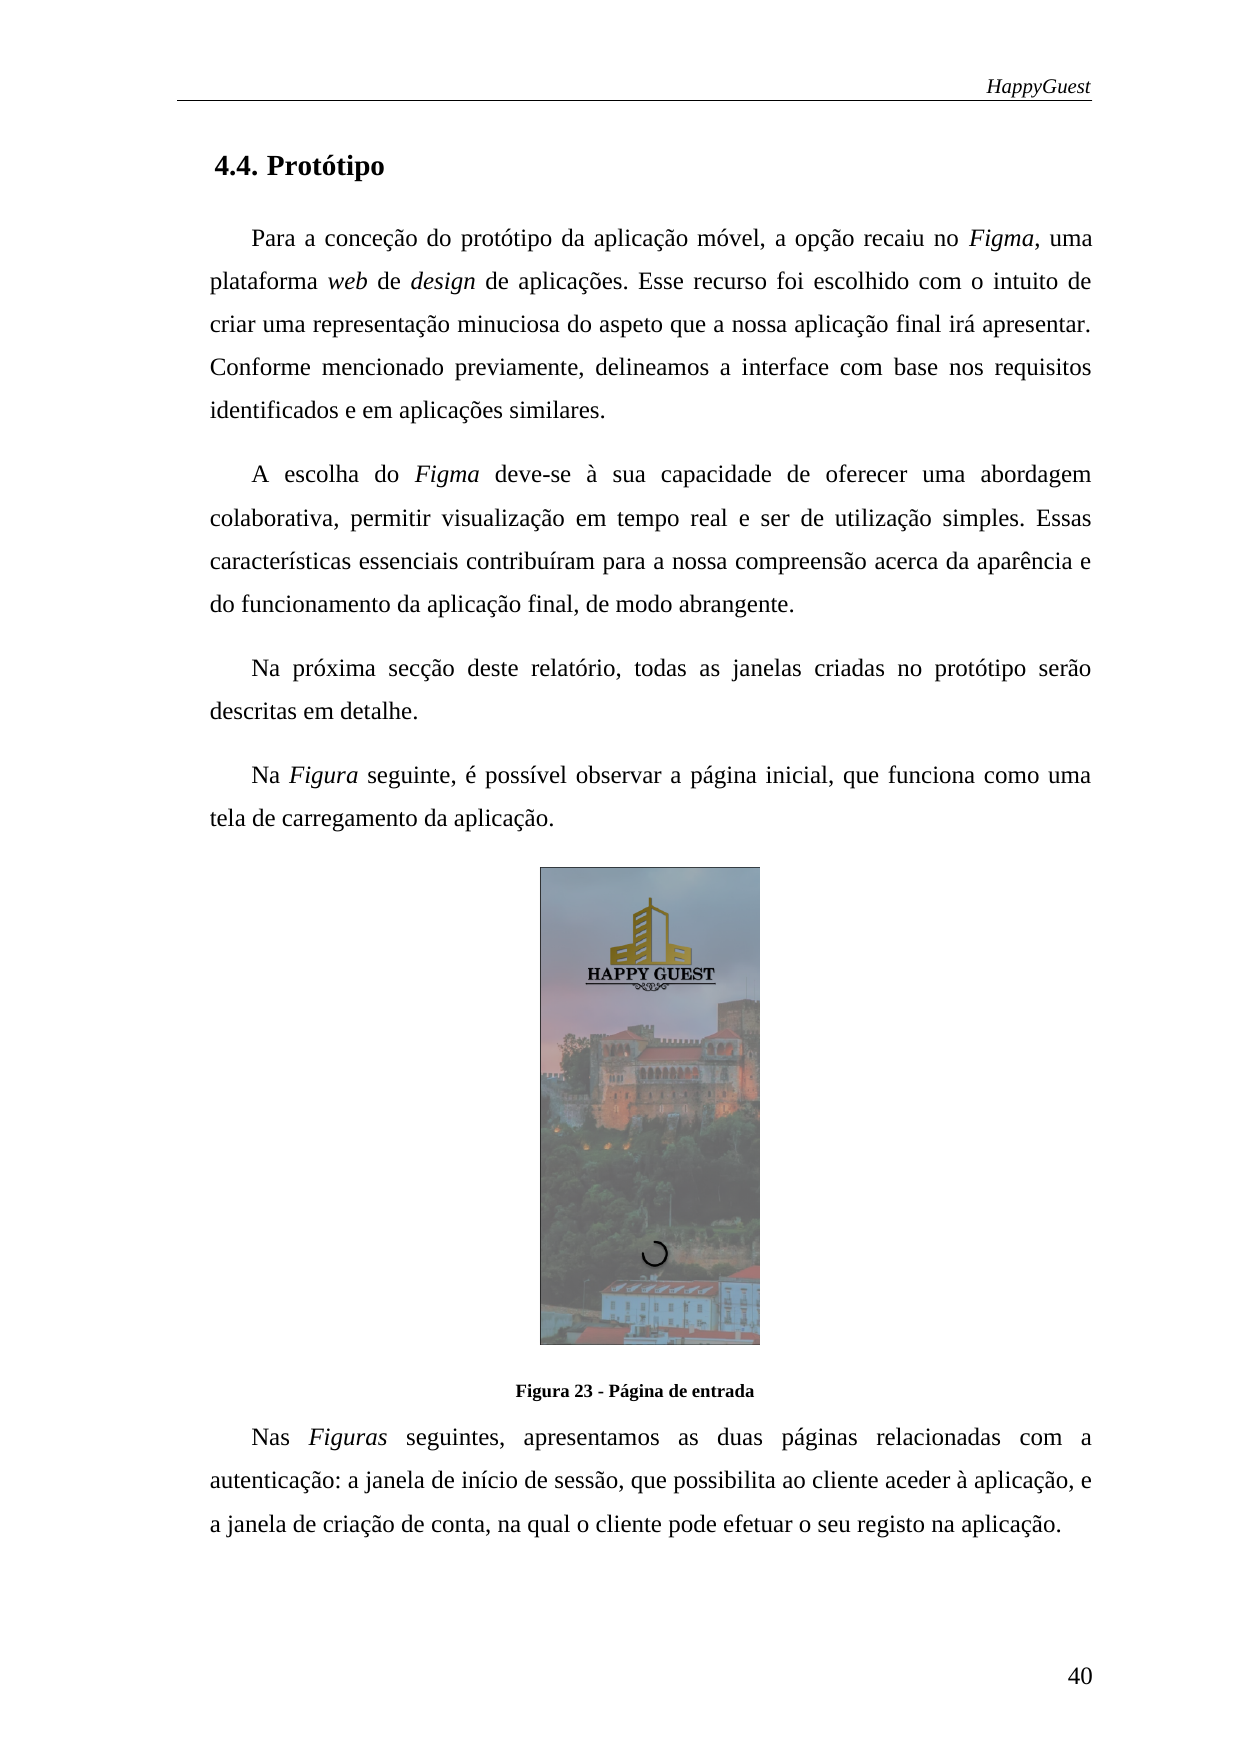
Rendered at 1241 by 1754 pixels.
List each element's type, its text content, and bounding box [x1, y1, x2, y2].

text Para a conceção do protótipo da aplicação móvel, a opção recaiu no Figma, uma plataforma web de design de aplicações. Esse recurso foi escolhido com o intuito de criar uma representação minuciosa do aspeto que a nossa aplicação final irá apresentar. Conforme mencionado previamente, delineamos a interface com base nos requisitos identificados e em aplicações similares. [209, 223, 1092, 424]
text Na próxima secção deste relatório, todas as janelas criadas no protótipo serão descritas em detalhe. [209, 653, 1092, 725]
text Nas Figuras seguintes, apresentamos as duas páginas relacionadas com a autenticação: a janela de início de sessão, que possibilita ao cliente aceder à aplicação, e a janela de criação de conta, na qual o cliente pode efetuar o seu registo na aplicação. [209, 1422, 1092, 1537]
text Figura 23 - Página de entrada [177, 1380, 1092, 1402]
subtitle Protótipo [214, 148, 1092, 181]
text A escolha do Figma deve-se à sua capacidade de oferecer uma abordagem colaborativa, permitir visualização em tempo real e ser de utilização simples. Essas características essenciais contribuíram para a nossa compreensão acerca da aparência e do funcionamento da aplicação final, de modo abrangente. [209, 459, 1092, 618]
picture [539, 867, 760, 1345]
text Na Figura seguinte, é possível observar a página inicial, que funciona como uma tela de carregamento da aplicação. [209, 760, 1092, 832]
